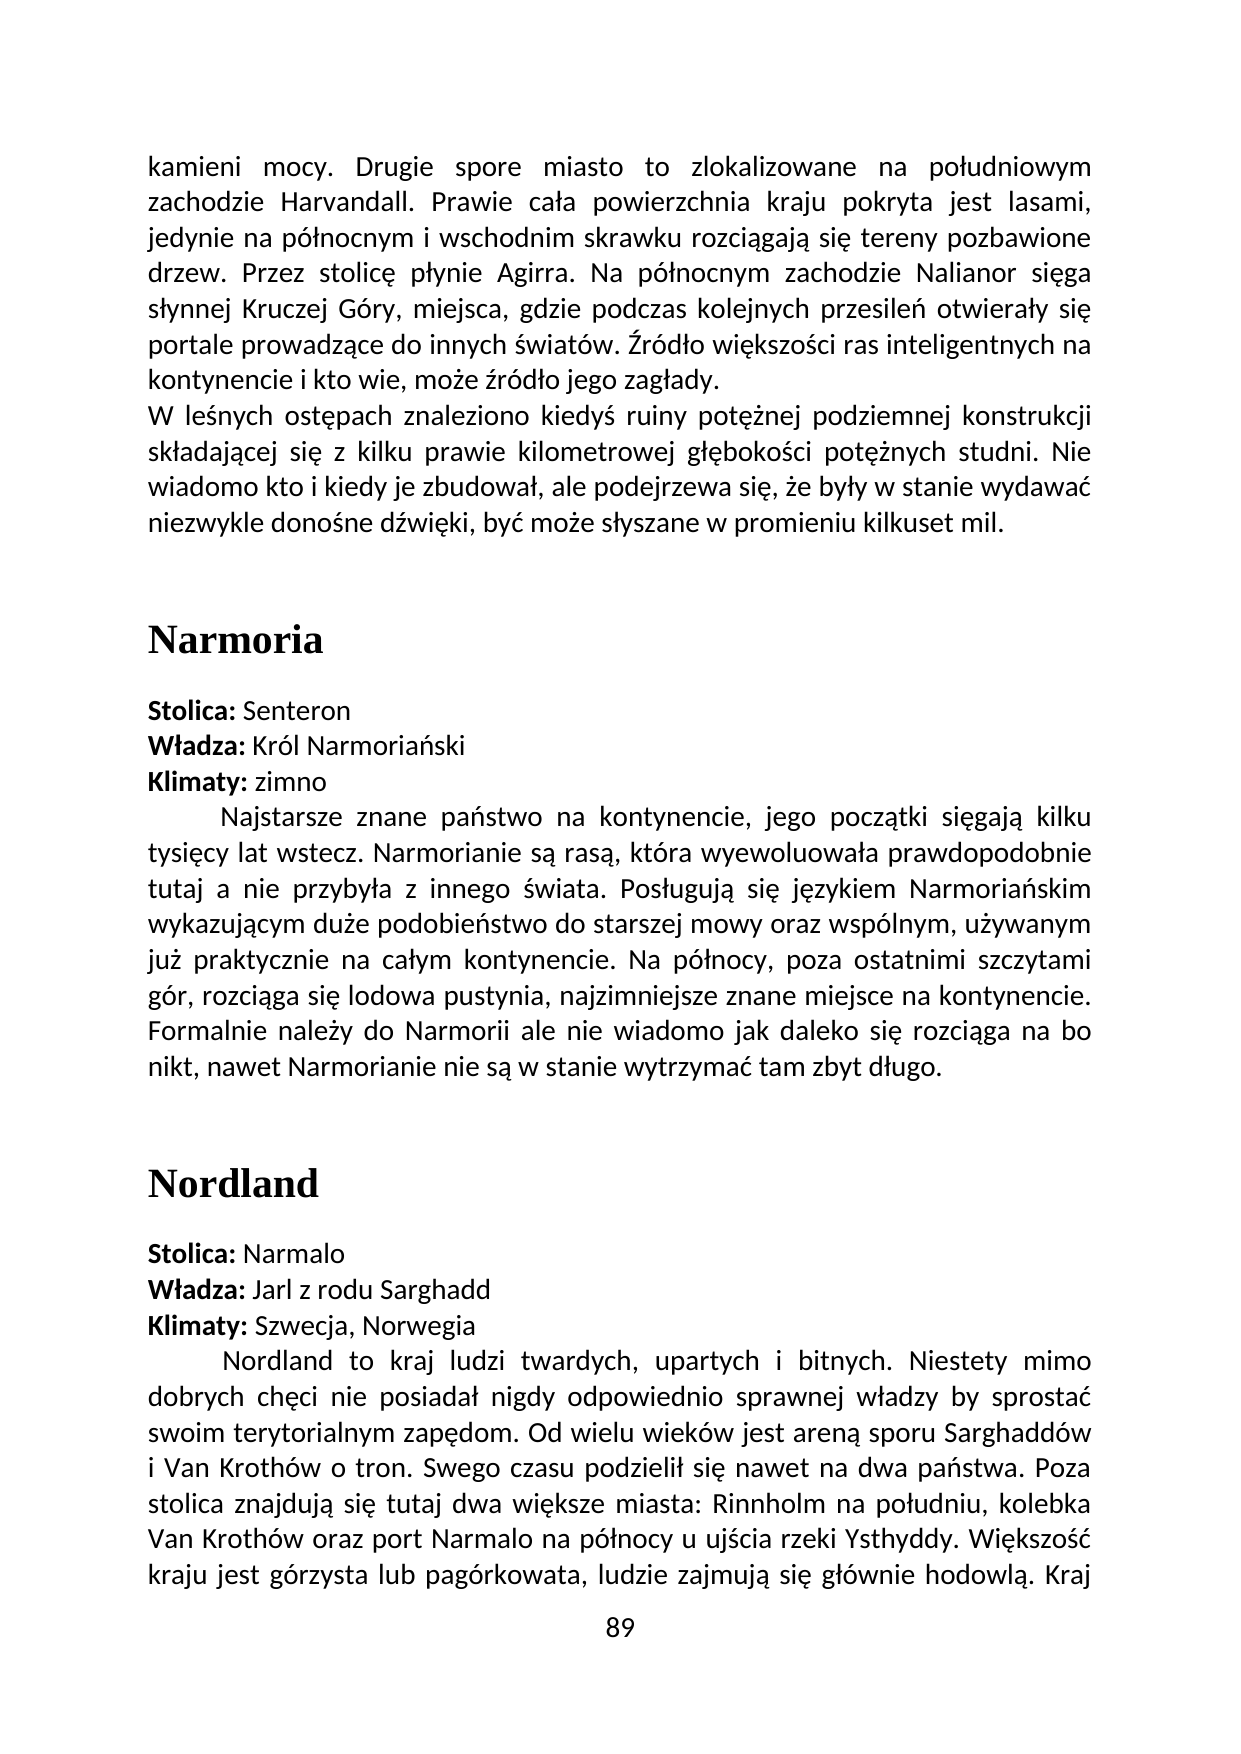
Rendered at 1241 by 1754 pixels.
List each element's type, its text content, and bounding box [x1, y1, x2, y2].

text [148, 148, 1093, 397]
subtitle Nordland [148, 1158, 1093, 1206]
text Władza: Król Narmoriański [148, 727, 1093, 763]
text Klimaty: zimno [148, 763, 1093, 798]
text Najstarsze znane państwo na kontynencie, jego początki sięgają kilku tysięcy lat wstecz. Narmorianie są rasą, która wyewoluowała prawdopodobnie tutaj a nie przybyła z innego świata. Posługują się językiem Narmoriańskim wykazującym duże podobieństwo do starszej mowy oraz wspólnym, używanym już praktycznie na całym kontynencie. Na północy, poza ostatnimi szczytami gór, rozciąga się lodowa pustynia, najzimniejsze znane miejsce na kontynencie. Formalnie należy do Narmorii ale nie wiadomo jak daleko się rozciąga na bo nikt, nawet Narmorianie nie są w stanie wytrzymać tam zbyt długo. [148, 798, 1093, 1083]
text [148, 1342, 1093, 1592]
subtitle Narmoria [148, 614, 1093, 662]
text W leśnych ostępach znaleziono kiedyś ruiny potężnej podziemnej konstrukcji składającej się z kilku prawie kilometrowej głębokości potężnych studni. Nie wiadomo kto i kiedy je zbudował, ale podejrzewa się, że były w stanie wydawać niezwykle donośne dźwięki, być może słyszane w promieniu kilkuset mil. [148, 397, 1093, 539]
text Władza: Jarl z rodu Sarghadd [148, 1271, 1093, 1307]
text Stolica: Narmalo [148, 1236, 1093, 1271]
text Stolica: Senteron [148, 692, 1093, 727]
text Klimaty: Szwecja, Norwegia [148, 1307, 1093, 1342]
